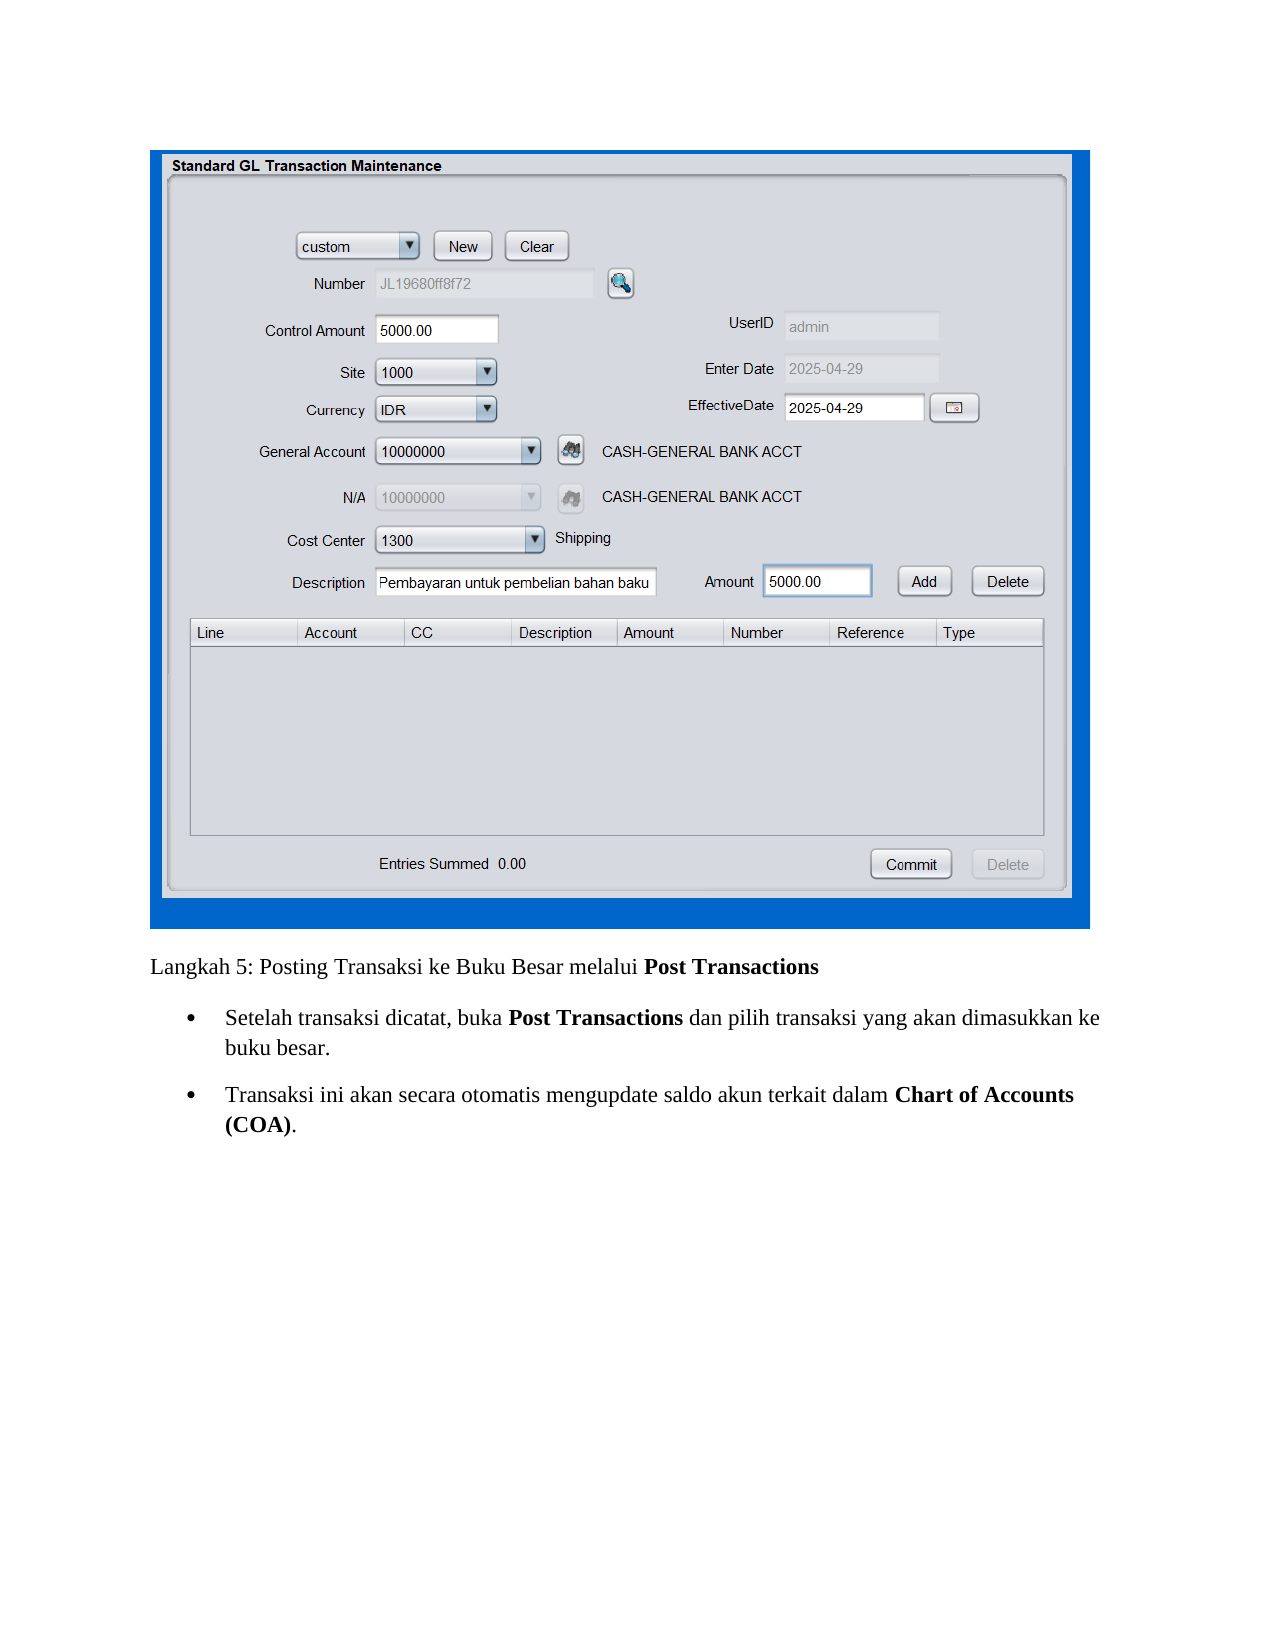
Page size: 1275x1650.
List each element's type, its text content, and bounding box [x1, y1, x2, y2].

text Langkah 5: Posting Transaksi ke Buku Besar melalui Post Transactions [150, 953, 1125, 979]
list Setelah transaksi dicatat, buka Post Transactions dan pilih transaksi yang akan dimasukkan ke buku besar. [187, 1004, 1125, 1061]
list Transaksi ini akan secara otomatis mengupdate saldo akun terkait dalam Chart of Accounts (COA). [187, 1081, 1125, 1138]
picture [150, 150, 1091, 929]
